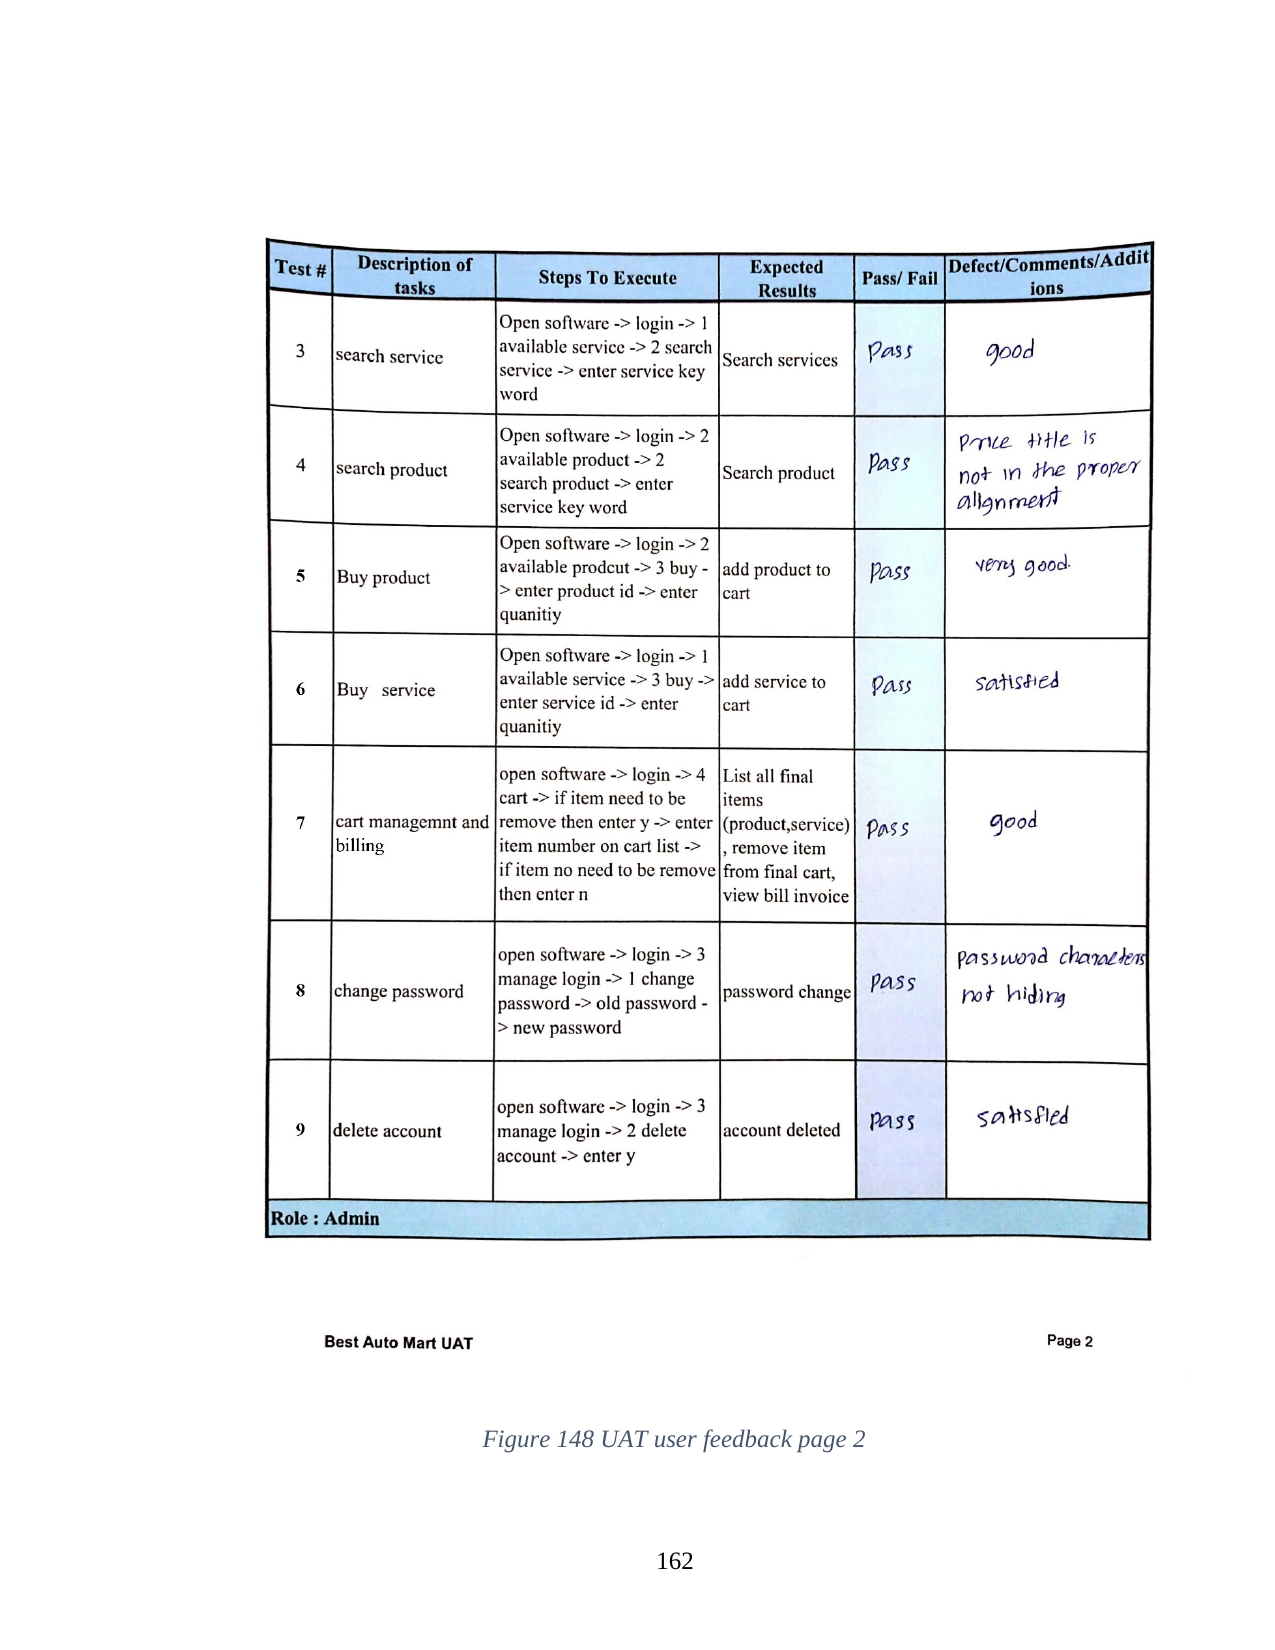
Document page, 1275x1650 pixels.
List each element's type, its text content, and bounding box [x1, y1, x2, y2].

picture [225, 150, 1199, 1393]
text Figure 148 UAT user feedback page 2 [225, 1424, 1125, 1453]
